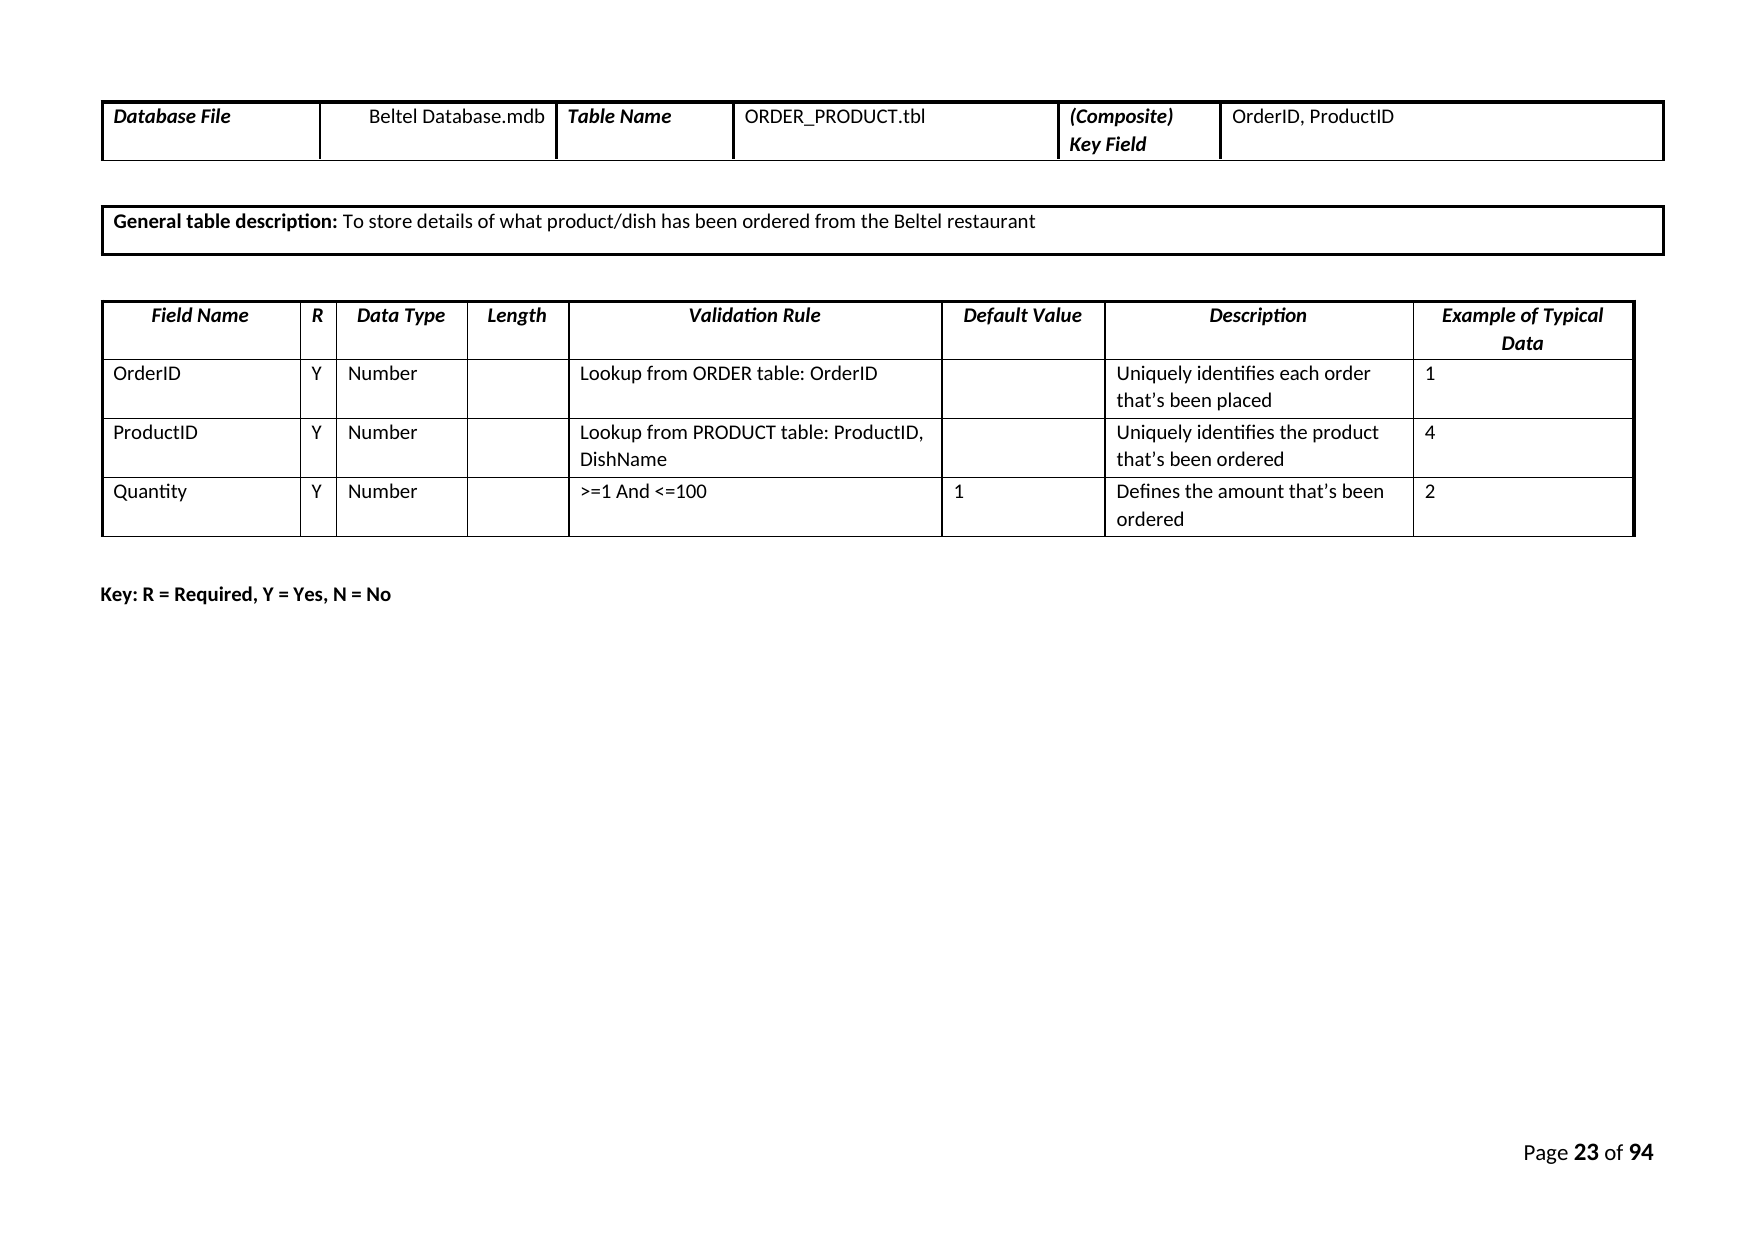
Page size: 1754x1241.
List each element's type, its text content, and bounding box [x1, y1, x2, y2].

table_header Default Value [943, 303, 1104, 359]
table_header Database File [104, 104, 319, 159]
table_cell [468, 360, 568, 418]
table_header OrderID, ProductID [1222, 104, 1662, 159]
table_header ORDER_PRODUCT.tbl [735, 104, 1057, 159]
table_header General table description: To store details of what product/dish has been ordered from the Beltel restaurant [104, 208, 1662, 252]
table_header Length [468, 303, 568, 359]
table_cell Number [337, 419, 467, 477]
table_cell Uniquely identifies each order that’s been placed [1106, 360, 1413, 418]
table_cell >=1 And <=100 [570, 478, 941, 536]
table_cell 1 [943, 478, 1104, 536]
table_cell Y [301, 360, 336, 418]
table_cell ProductID [104, 419, 300, 477]
table_header R [301, 303, 336, 359]
table_cell [943, 360, 1104, 418]
table_header Description [1106, 303, 1413, 359]
table_cell Defines the amount that’s been ordered [1106, 478, 1413, 536]
table_cell Lookup from PRODUCT table: ProductID, DishName [570, 419, 941, 477]
table_header Field Name [104, 303, 300, 359]
table_cell Quantity [104, 478, 300, 536]
table_cell OrderID [104, 360, 300, 418]
table_cell Y [301, 419, 336, 477]
table_header Table Name [558, 104, 732, 159]
table_cell 4 [1414, 419, 1632, 477]
table_header Data Type [337, 303, 467, 359]
table_cell [468, 478, 568, 536]
table_header Beltel Database.mdb [321, 104, 555, 159]
table_header Validation Rule [570, 303, 941, 359]
text Key: R = Required, Y = Yes, N = No [100, 581, 1653, 607]
table_header (Composite) Key Field [1060, 104, 1219, 159]
table_cell Uniquely identifies the product that’s been ordered [1106, 419, 1413, 477]
table_cell [943, 419, 1104, 477]
table_header Example of Typical Data [1414, 303, 1632, 359]
table_cell Number [337, 360, 467, 418]
table_cell Lookup from ORDER table: OrderID [570, 360, 941, 418]
table_cell Y [301, 478, 336, 536]
table_cell [468, 419, 568, 477]
table_cell Number [337, 478, 467, 536]
table_cell 1 [1414, 360, 1632, 418]
table_cell 2 [1414, 478, 1632, 536]
